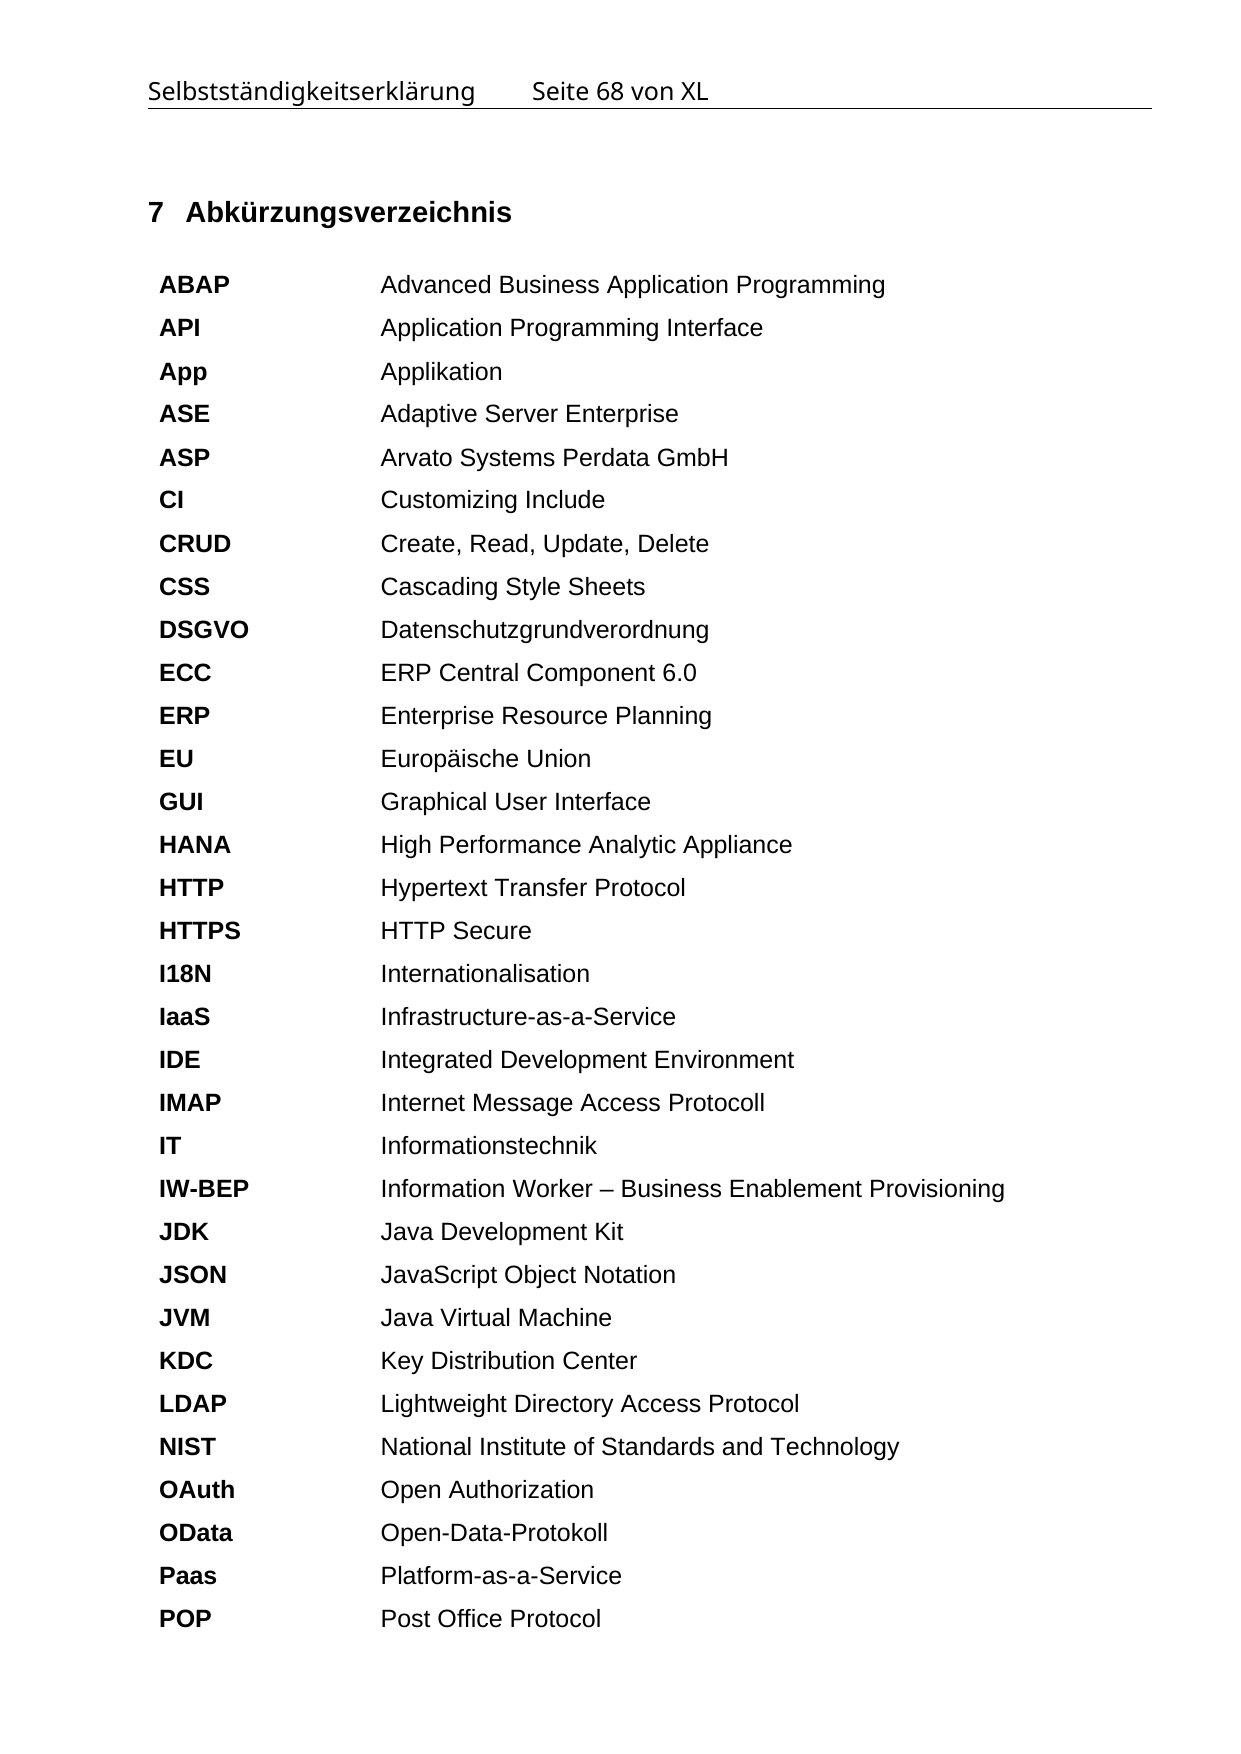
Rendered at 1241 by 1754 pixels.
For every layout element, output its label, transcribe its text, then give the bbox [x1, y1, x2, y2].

table_cell Infrastructure-as-a-Service [369, 1002, 1151, 1045]
table_cell IT [148, 1131, 369, 1174]
table_cell Arvato Systems Perdata GmbH [369, 443, 1151, 486]
table_cell IMAP [148, 1088, 369, 1131]
table_cell App [148, 356, 369, 399]
table_cell OAuth [148, 1475, 369, 1518]
table_cell Internet Message Access Protocoll [369, 1088, 1151, 1131]
table_cell HANA [148, 830, 369, 873]
table_cell NIST [148, 1432, 369, 1475]
table_cell Enterprise Resource Planning [369, 701, 1151, 744]
table_cell HTTP [148, 873, 369, 916]
table_cell ASE [148, 400, 369, 442]
table_cell Create, Read, Update, Delete [369, 529, 1151, 572]
table_cell Open-Data-Protokoll [369, 1518, 1151, 1561]
table_cell HTTPS [148, 916, 369, 959]
table_cell HTTP Secure [369, 916, 1151, 959]
table_cell National Institute of Standards and Technology [369, 1432, 1151, 1475]
table_cell CSS [148, 572, 369, 614]
table_cell High Performance Analytic Appliance [369, 830, 1151, 873]
table_cell API [148, 314, 369, 356]
table_cell IDE [148, 1045, 369, 1088]
table_cell POP [148, 1604, 369, 1647]
table_cell KDC [148, 1346, 369, 1389]
table_cell Integrated Development Environment [369, 1045, 1151, 1088]
table_cell Graphical User Interface [369, 787, 1151, 830]
table_cell Europäische Union [369, 744, 1151, 787]
table_cell ECC [148, 658, 369, 701]
table_cell Datenschutzgrundverordnung [369, 615, 1151, 658]
table_cell Java Development Kit [369, 1217, 1151, 1260]
table_cell CRUD [148, 529, 369, 572]
table_cell Adaptive Server Enterprise [369, 400, 1151, 442]
subtitle Abkürzungsverzeichnis [148, 195, 1152, 229]
table_cell Informationstechnik [369, 1131, 1151, 1174]
table_cell Post Office Protocol [369, 1604, 1151, 1647]
table_cell ERP [148, 701, 369, 744]
table_cell IaaS [148, 1002, 369, 1045]
table_cell DSGVO [148, 615, 369, 658]
table_header ABAP [148, 270, 369, 313]
table_cell Cascading Style Sheets [369, 572, 1151, 614]
table_cell JSON [148, 1260, 369, 1303]
table_cell Customizing Include [369, 486, 1151, 528]
table_cell ERP Central Component 6.0 [369, 658, 1151, 701]
table_cell ASP [148, 443, 369, 486]
table_cell JDK [148, 1217, 369, 1260]
table_cell CI [148, 486, 369, 528]
table_cell GUI [148, 787, 369, 830]
table_cell Hypertext Transfer Protocol [369, 873, 1151, 916]
table_cell EU [148, 744, 369, 787]
table_cell Paas [148, 1561, 369, 1604]
table_header Advanced Business Application Programming [369, 270, 1151, 313]
table_cell I18N [148, 959, 369, 1002]
table_cell Internationalisation [369, 959, 1151, 1002]
table_cell OData [148, 1518, 369, 1561]
table_cell LDAP [148, 1389, 369, 1432]
table_cell Open Authorization [369, 1475, 1151, 1518]
table_cell Java Virtual Machine [369, 1303, 1151, 1346]
table_cell Application Programming Interface [369, 314, 1151, 356]
table_cell Key Distribution Center [369, 1346, 1151, 1389]
table_cell Information Worker – Business Enablement Provisioning [369, 1174, 1151, 1217]
table_cell Platform-as-a-Service [369, 1561, 1151, 1604]
table_cell IW-BEP [148, 1174, 369, 1217]
table_cell Lightweight Directory Access Protocol [369, 1389, 1151, 1432]
table_cell JavaScript Object Notation [369, 1260, 1151, 1303]
table_cell JVM [148, 1303, 369, 1346]
table_cell Applikation [369, 356, 1151, 399]
